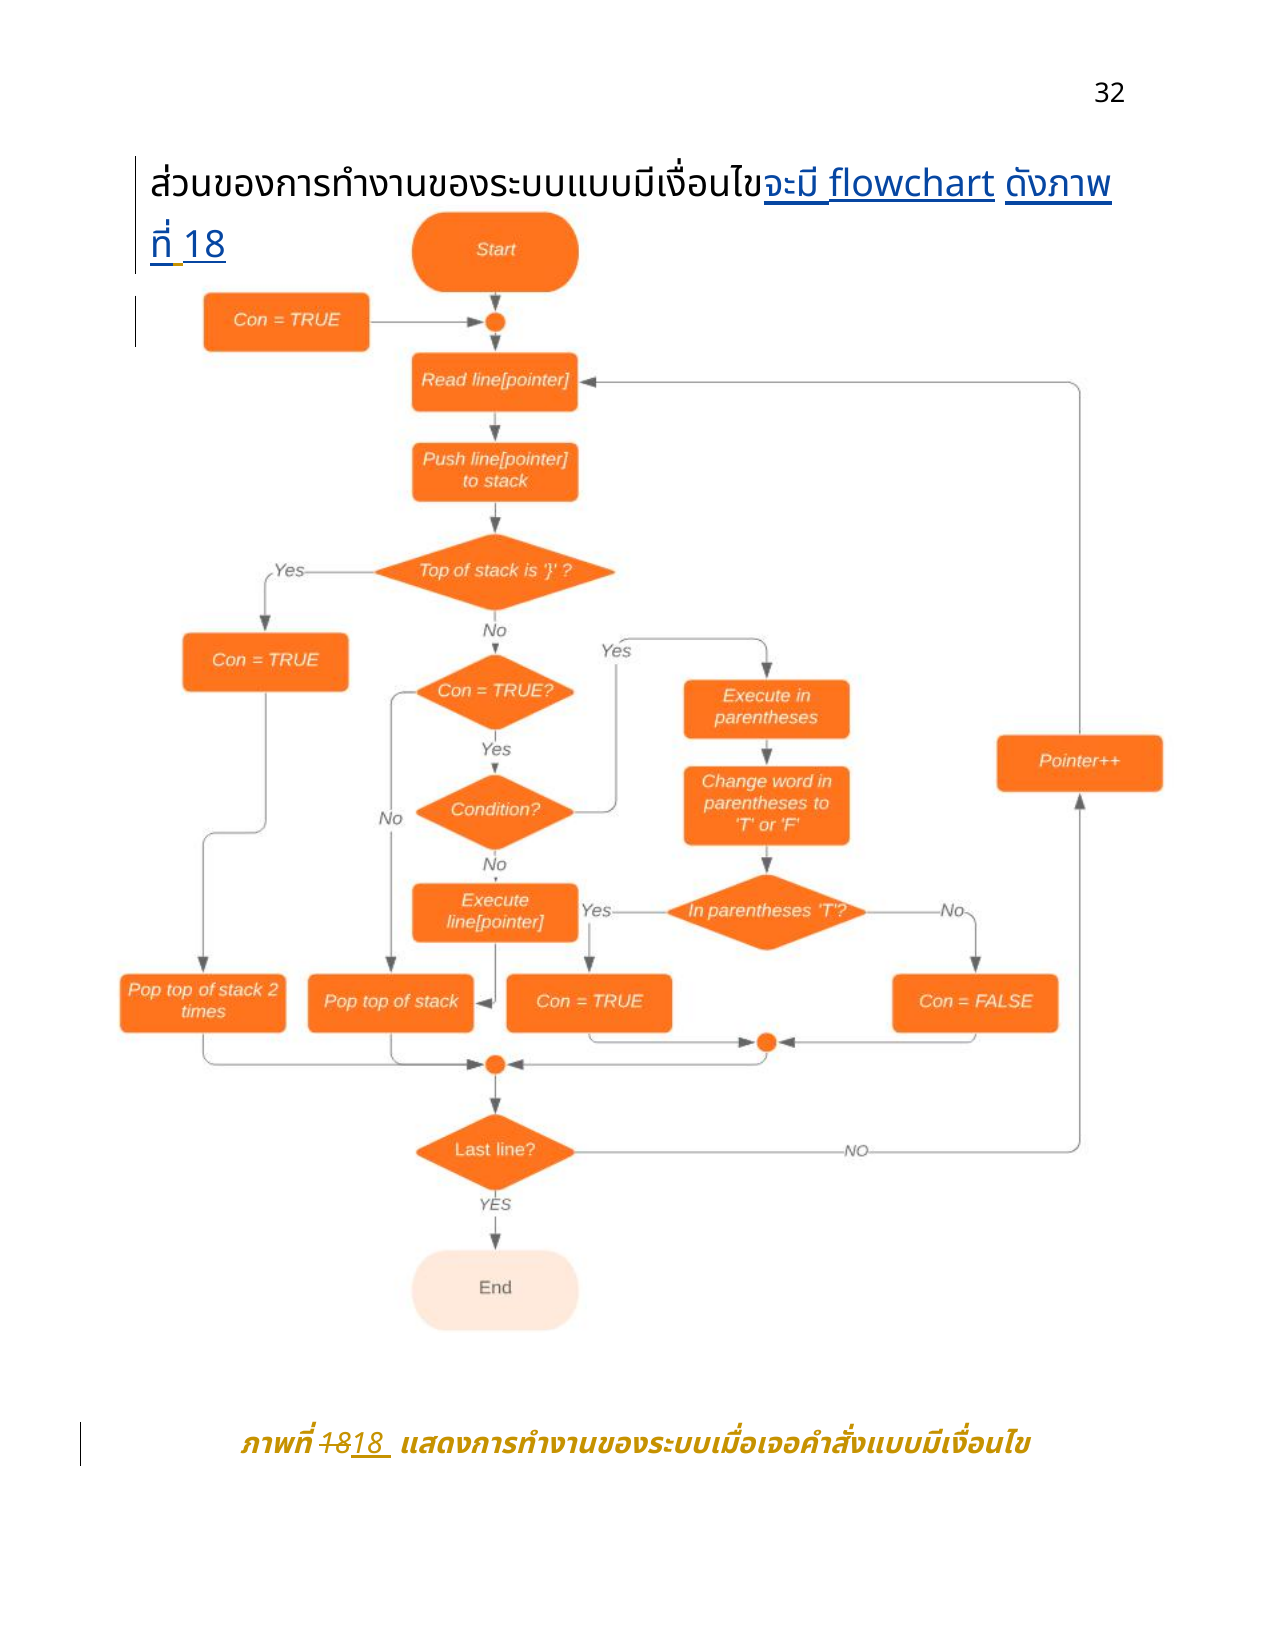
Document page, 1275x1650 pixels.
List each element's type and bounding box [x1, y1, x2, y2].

picture [96, 204, 1178, 1333]
